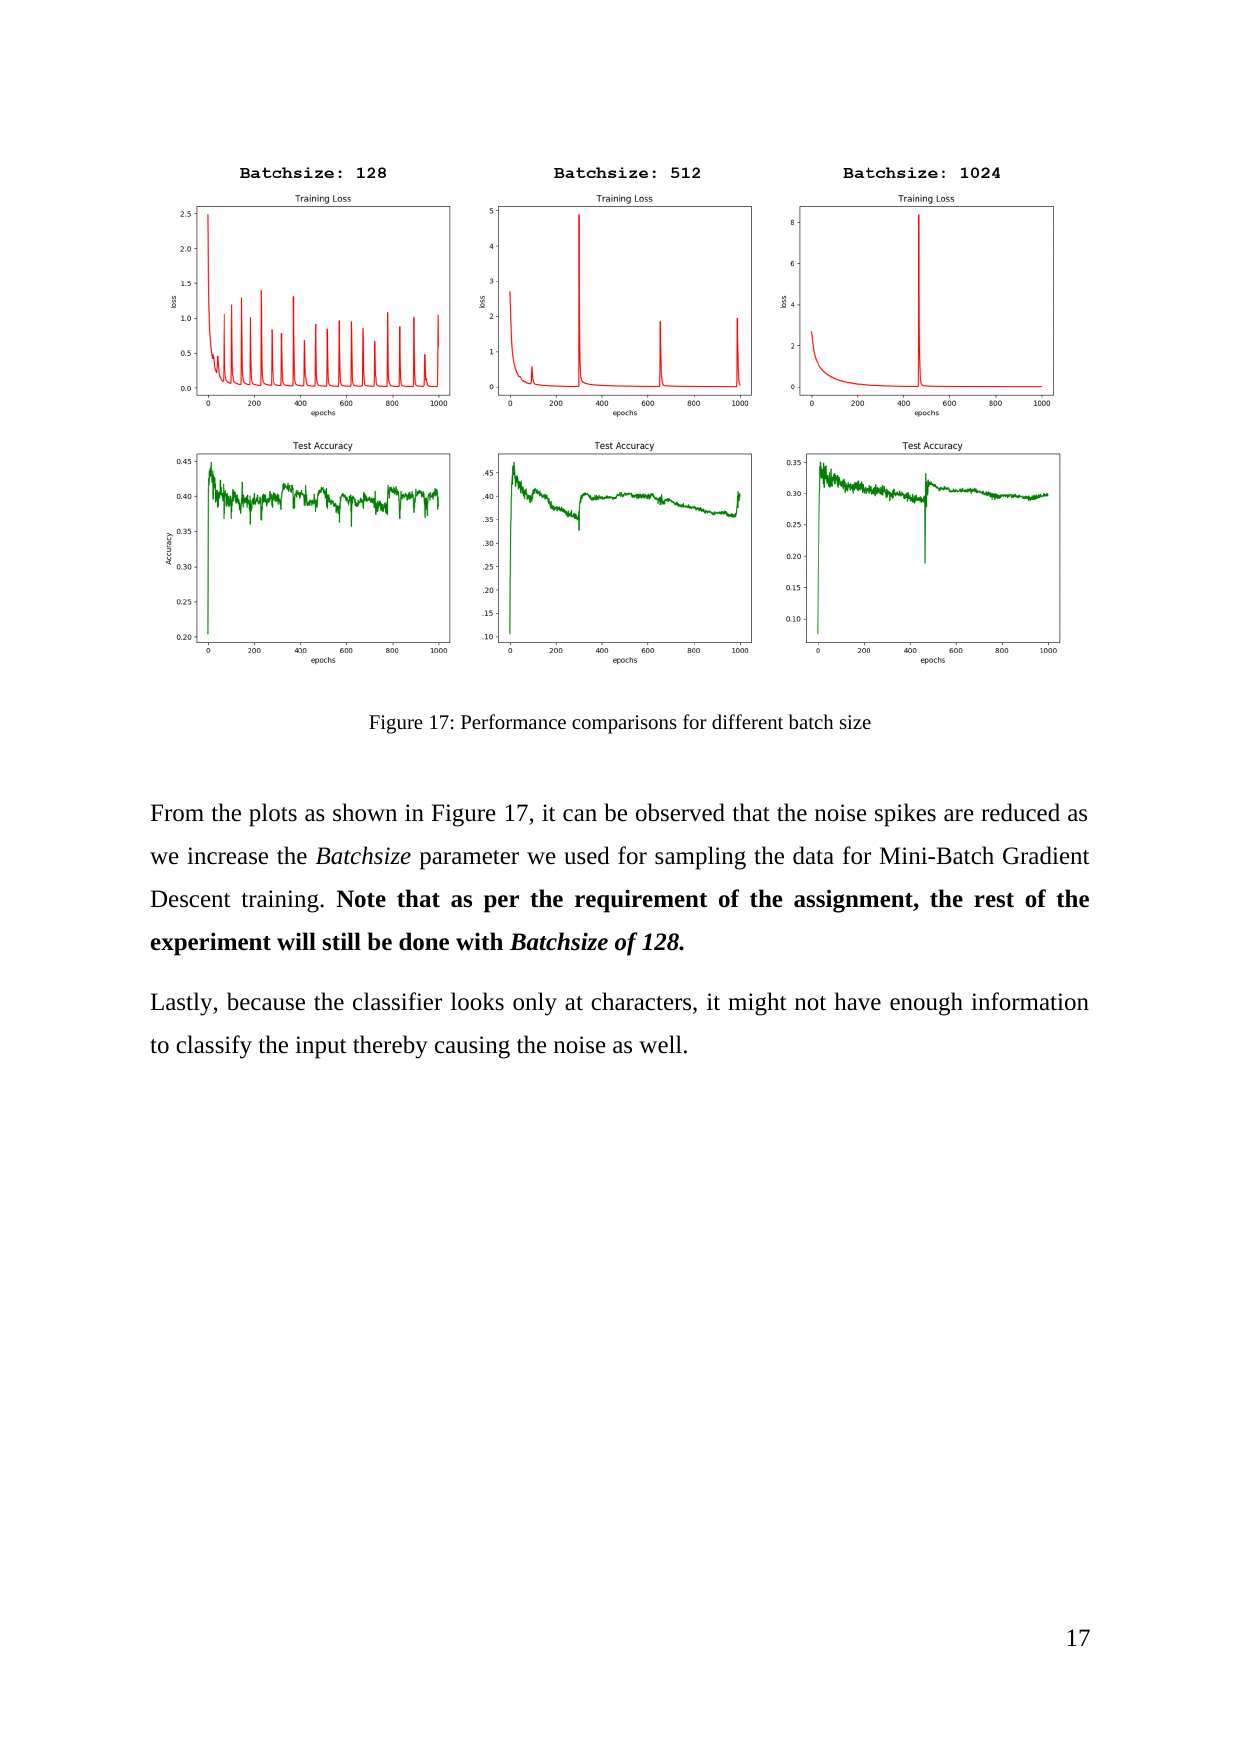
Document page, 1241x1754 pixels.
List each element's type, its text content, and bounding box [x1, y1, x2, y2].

text Lastly, because the classifier looks only at characters, it might not have enough information to classify the input thereby causing the noise as well. [150, 987, 1090, 1059]
picture [150, 150, 1091, 679]
text From the plots as shown in Figure 17, it can be observed that the noise spikes are reduced as we increase the Batchsize parameter we used for sampling the data for Mini-Batch Gradient Descent training. Note that as per the requirement of the assignment, the rest of the experiment will still be done with Batchsize of 128. [150, 755, 1090, 956]
